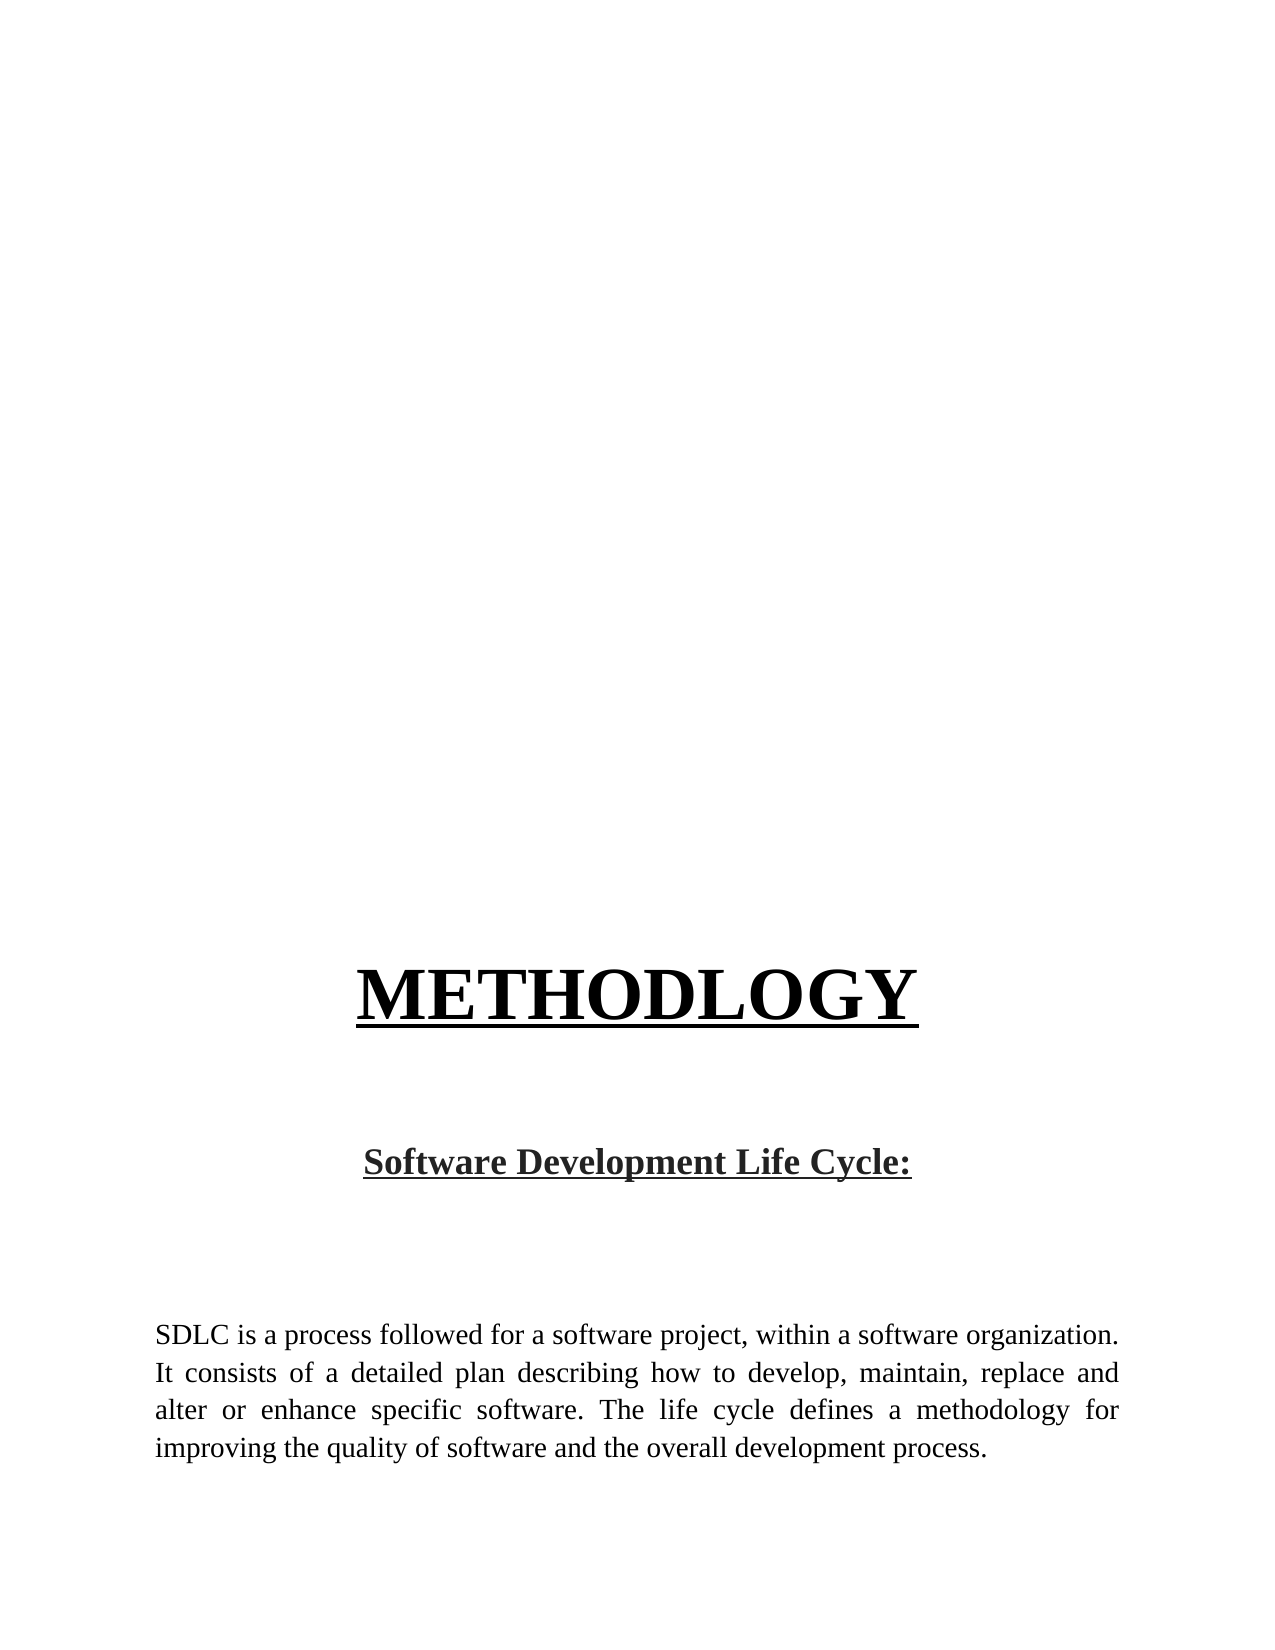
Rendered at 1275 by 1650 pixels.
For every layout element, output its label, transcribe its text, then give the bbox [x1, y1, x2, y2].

text Software Development Life Cycle: [150, 1139, 1125, 1183]
text SDLC is a process followed for a software project, within a software organization. It consists of a detailed plan describing how to develop, maintain, replace and alter or enhance specific software. The life cycle defines a methodology for improving the quality of software and the overall development process. [155, 1313, 1120, 1463]
text METHODLOGY [150, 949, 1125, 1035]
